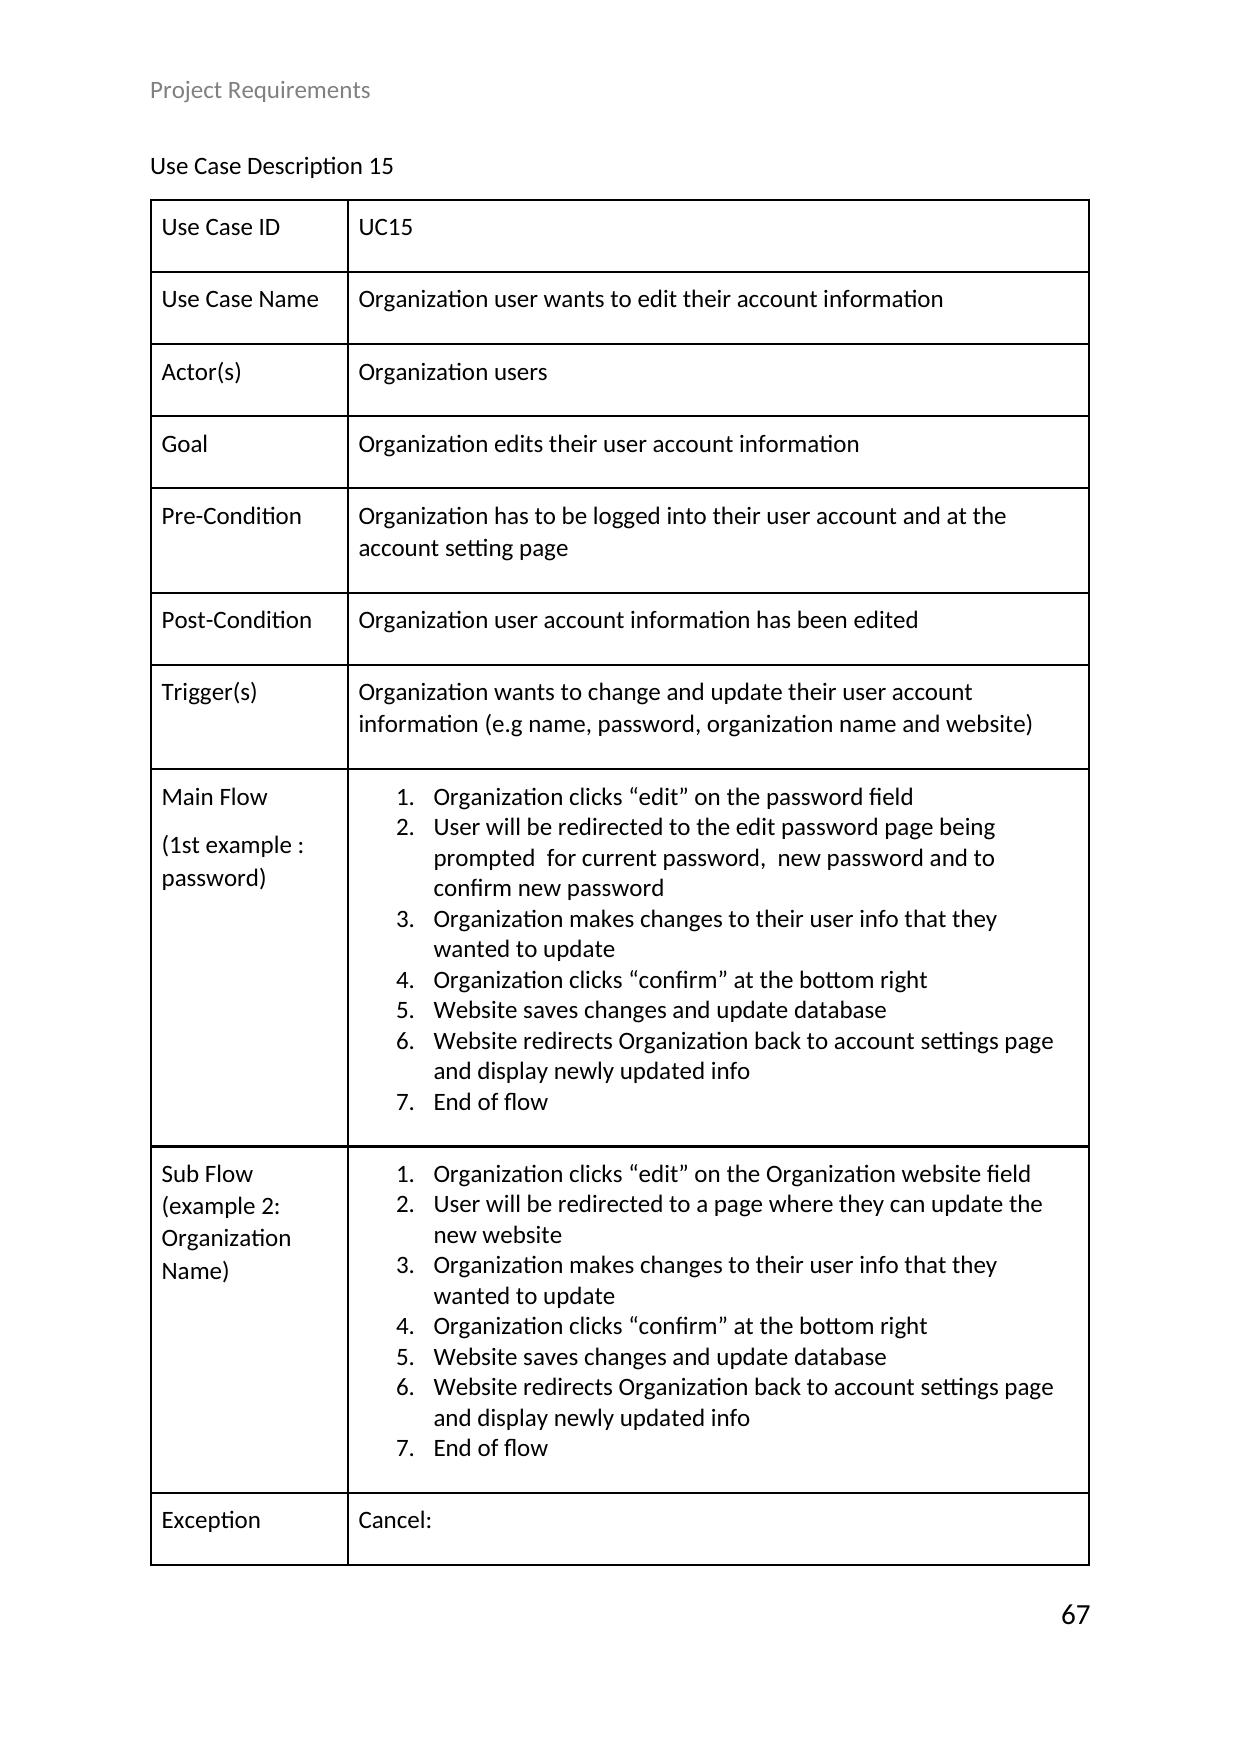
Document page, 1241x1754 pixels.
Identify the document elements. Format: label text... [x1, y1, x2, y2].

table_cell Organization user account information has been edited [349, 594, 1088, 664]
table_cell Organization users [349, 345, 1088, 415]
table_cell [349, 1494, 1088, 1564]
table_cell Organization clicks “edit” on the password field User will be redirected to the edit password page being prompted for current password, new password and to confirm new password Organization makes changes to their user info that they wanted to update Organization clicks “confirm” at the bottom right Website saves changes and update database Website redirects Organization back to account settings page and display newly updated info End of flow [349, 770, 1088, 1145]
table_cell Organization user wants to edit their account information [349, 273, 1088, 343]
table_cell Sub Flow (example 2: Organization Name) [152, 1148, 347, 1492]
table_cell Exception [152, 1494, 347, 1564]
table_cell Organization edits their user account information [349, 417, 1088, 487]
table_cell Organization clicks “edit” on the Organization website field User will be redirected to a page where they can update the new website Organization makes changes to their user info that they wanted to update Organization clicks “confirm” at the bottom right Website saves changes and update database Website redirects Organization back to account settings page and display newly updated info End of flow [349, 1148, 1088, 1492]
table_cell Organization has to be logged into their user account and at the account setting page [349, 489, 1088, 592]
table_header UC15 [349, 201, 1088, 271]
text Use Case Description 15 [150, 150, 1090, 181]
table_cell Pre-Condition [152, 489, 347, 592]
table_cell Actor(s) [152, 345, 347, 415]
table_cell Goal [152, 417, 347, 487]
table_cell Trigger(s) [152, 666, 347, 768]
table_cell Main Flow (1st example : password) [152, 770, 347, 1145]
table_cell Use Case Name [152, 273, 347, 343]
table_header Use Case ID [152, 201, 347, 271]
table_cell Organization wants to change and update their user account information (e.g name, password, organization name and website) [349, 666, 1088, 768]
table_cell Post-Condition [152, 594, 347, 664]
